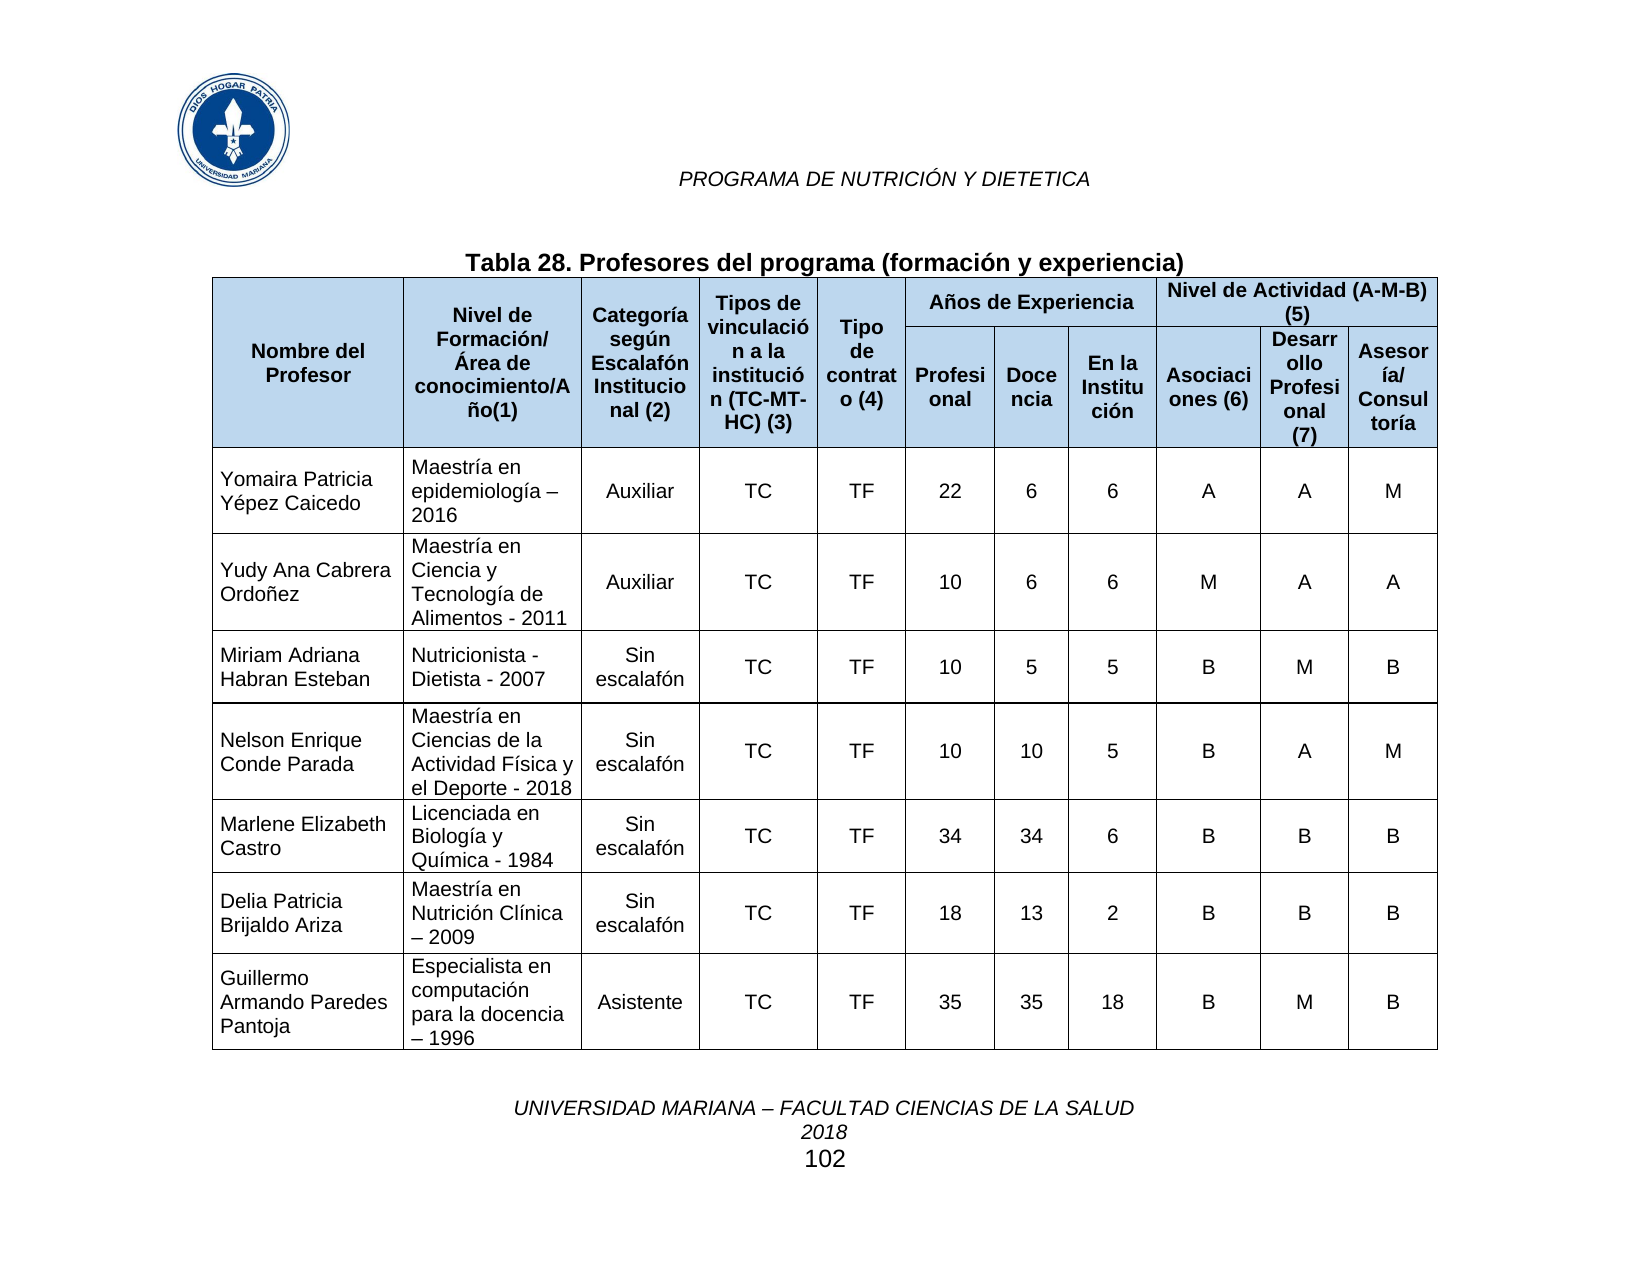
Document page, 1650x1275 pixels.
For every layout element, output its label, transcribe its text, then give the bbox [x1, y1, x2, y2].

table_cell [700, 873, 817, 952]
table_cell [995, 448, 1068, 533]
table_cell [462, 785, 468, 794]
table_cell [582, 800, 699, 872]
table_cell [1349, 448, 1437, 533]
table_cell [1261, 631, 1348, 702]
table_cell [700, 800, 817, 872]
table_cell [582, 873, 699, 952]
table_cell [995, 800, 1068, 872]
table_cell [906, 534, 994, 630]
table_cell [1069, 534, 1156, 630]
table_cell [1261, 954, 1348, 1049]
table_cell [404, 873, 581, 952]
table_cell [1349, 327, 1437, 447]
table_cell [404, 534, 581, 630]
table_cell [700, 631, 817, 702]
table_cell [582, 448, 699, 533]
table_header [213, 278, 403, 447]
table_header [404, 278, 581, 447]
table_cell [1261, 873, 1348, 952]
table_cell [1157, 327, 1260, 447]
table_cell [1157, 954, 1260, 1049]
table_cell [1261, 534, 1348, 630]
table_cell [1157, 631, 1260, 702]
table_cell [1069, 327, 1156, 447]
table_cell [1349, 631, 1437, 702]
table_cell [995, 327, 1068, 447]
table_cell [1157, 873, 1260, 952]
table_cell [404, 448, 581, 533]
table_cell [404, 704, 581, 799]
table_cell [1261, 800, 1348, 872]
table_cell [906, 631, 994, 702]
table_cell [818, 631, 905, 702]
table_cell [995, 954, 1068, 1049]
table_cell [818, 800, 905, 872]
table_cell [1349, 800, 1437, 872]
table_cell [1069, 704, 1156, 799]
text Tabla 28. Profesores del programa (formación y experiencia) [177, 248, 1473, 277]
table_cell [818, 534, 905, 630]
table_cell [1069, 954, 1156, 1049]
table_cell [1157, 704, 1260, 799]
picture [177, 73, 290, 187]
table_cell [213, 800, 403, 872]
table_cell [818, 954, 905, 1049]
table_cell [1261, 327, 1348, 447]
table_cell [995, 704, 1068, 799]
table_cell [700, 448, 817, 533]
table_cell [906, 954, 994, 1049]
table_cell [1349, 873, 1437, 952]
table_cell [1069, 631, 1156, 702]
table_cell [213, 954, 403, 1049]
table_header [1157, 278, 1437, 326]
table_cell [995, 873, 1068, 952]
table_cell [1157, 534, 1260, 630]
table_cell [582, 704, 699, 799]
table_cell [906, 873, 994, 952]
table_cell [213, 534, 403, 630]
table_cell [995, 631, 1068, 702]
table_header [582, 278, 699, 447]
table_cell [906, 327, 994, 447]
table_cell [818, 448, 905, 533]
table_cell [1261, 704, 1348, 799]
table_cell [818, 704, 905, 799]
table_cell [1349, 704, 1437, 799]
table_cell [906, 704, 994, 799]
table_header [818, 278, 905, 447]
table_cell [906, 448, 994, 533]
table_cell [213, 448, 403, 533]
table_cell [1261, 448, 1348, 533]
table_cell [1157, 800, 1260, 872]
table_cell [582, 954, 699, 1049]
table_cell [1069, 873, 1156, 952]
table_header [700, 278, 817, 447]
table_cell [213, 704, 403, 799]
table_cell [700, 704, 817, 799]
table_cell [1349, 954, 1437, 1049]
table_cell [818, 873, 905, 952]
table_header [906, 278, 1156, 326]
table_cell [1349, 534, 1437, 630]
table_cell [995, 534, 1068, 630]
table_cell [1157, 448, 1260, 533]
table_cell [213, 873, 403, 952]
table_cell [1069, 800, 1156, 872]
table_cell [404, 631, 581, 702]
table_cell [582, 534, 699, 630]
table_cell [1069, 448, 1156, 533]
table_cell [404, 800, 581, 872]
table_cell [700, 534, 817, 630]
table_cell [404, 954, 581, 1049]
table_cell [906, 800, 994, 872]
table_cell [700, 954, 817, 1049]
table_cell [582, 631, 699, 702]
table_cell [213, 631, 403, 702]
